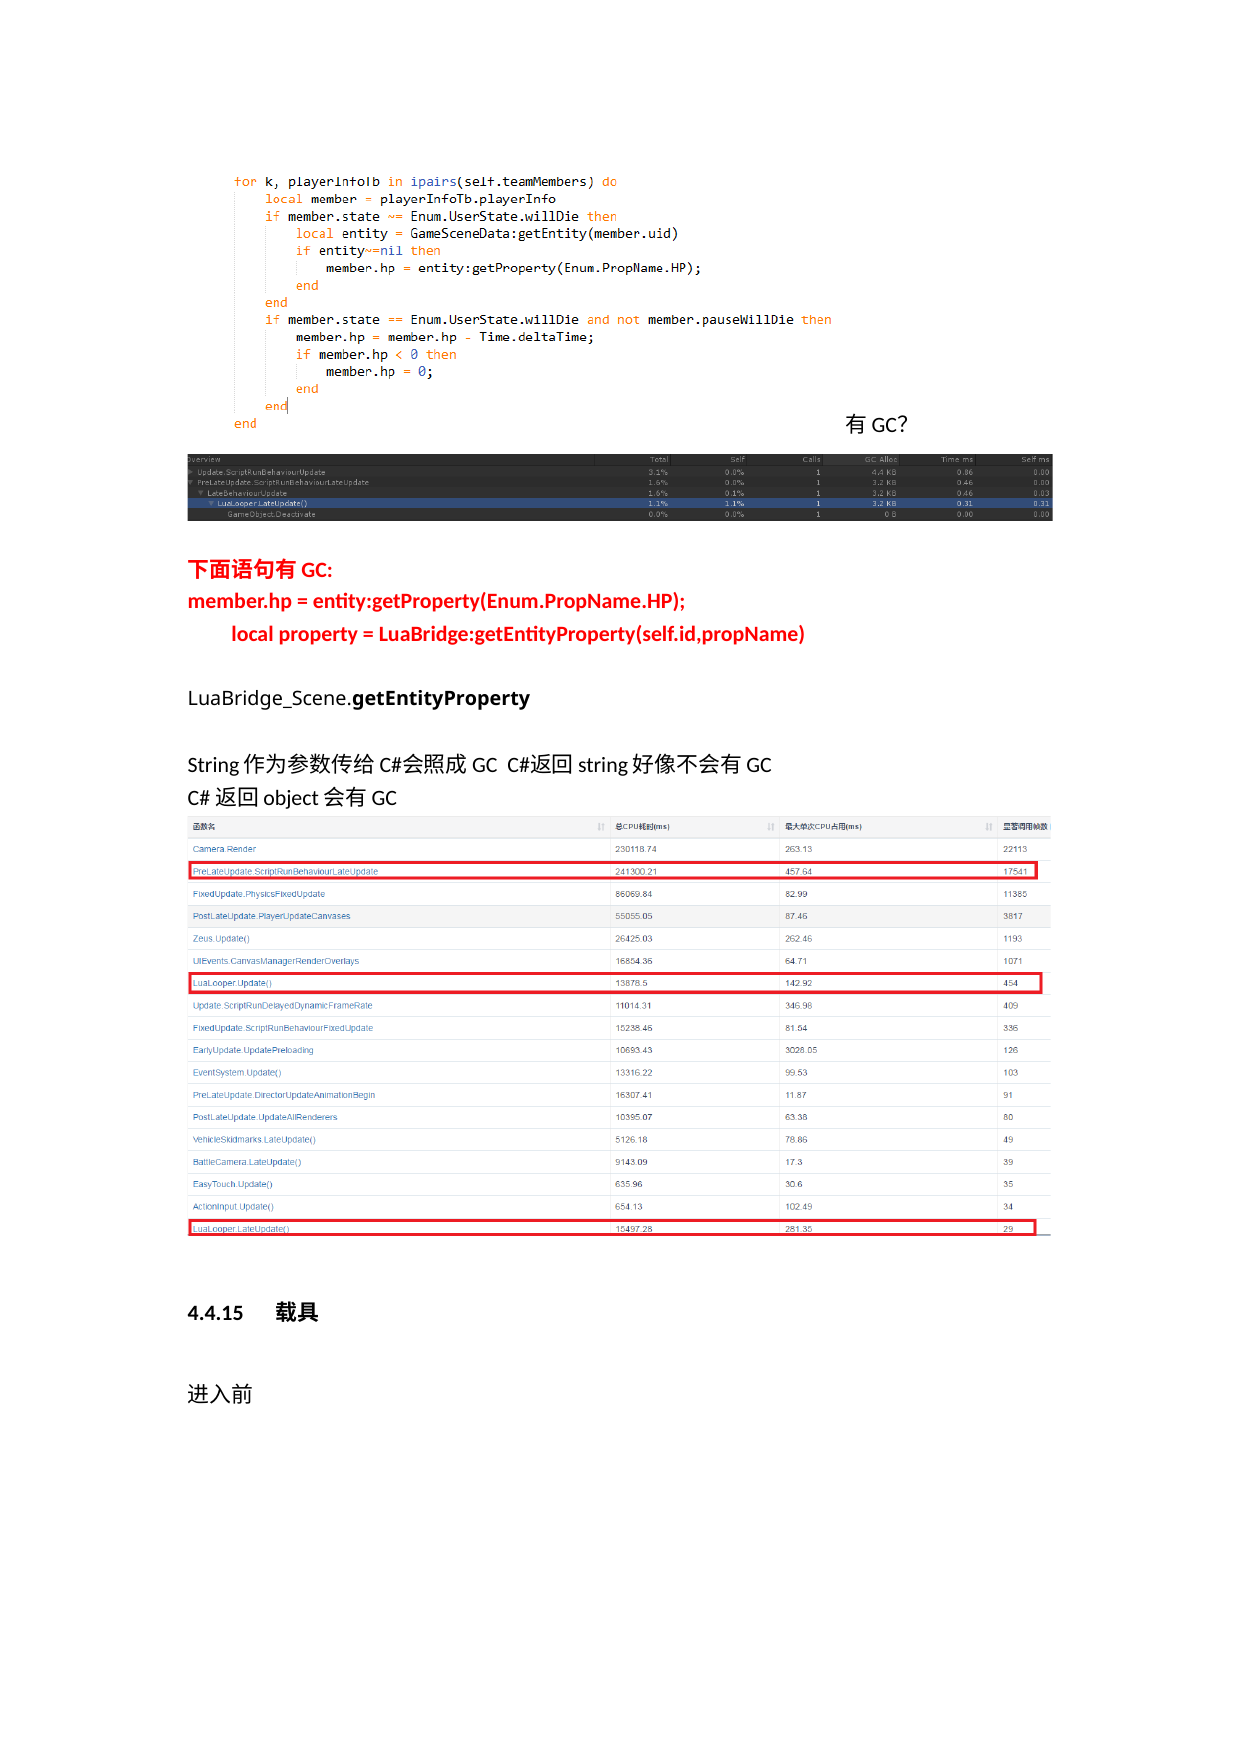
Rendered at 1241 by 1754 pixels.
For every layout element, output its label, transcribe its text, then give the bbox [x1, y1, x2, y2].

text member.hp = entity:getProperty(Enum.PropName.HP); [187, 584, 1053, 617]
text 进入前 [187, 1377, 1053, 1409]
subtitle 载具 [187, 1294, 1053, 1327]
text LuaBridge_Scene.getEntityProperty [187, 682, 1053, 714]
text local property = LuaBridge:getEntityProperty(self.id,propName) [187, 617, 1053, 649]
picture [187, 454, 1053, 521]
picture [187, 812, 1051, 1236]
picture [231, 177, 840, 433]
text 下面语句有GC: [187, 552, 1053, 584]
text String作为参数传给C#会照成GC C#返回string好像不会有GC [187, 747, 1053, 779]
text C# 返回object会有GC [187, 779, 1053, 812]
